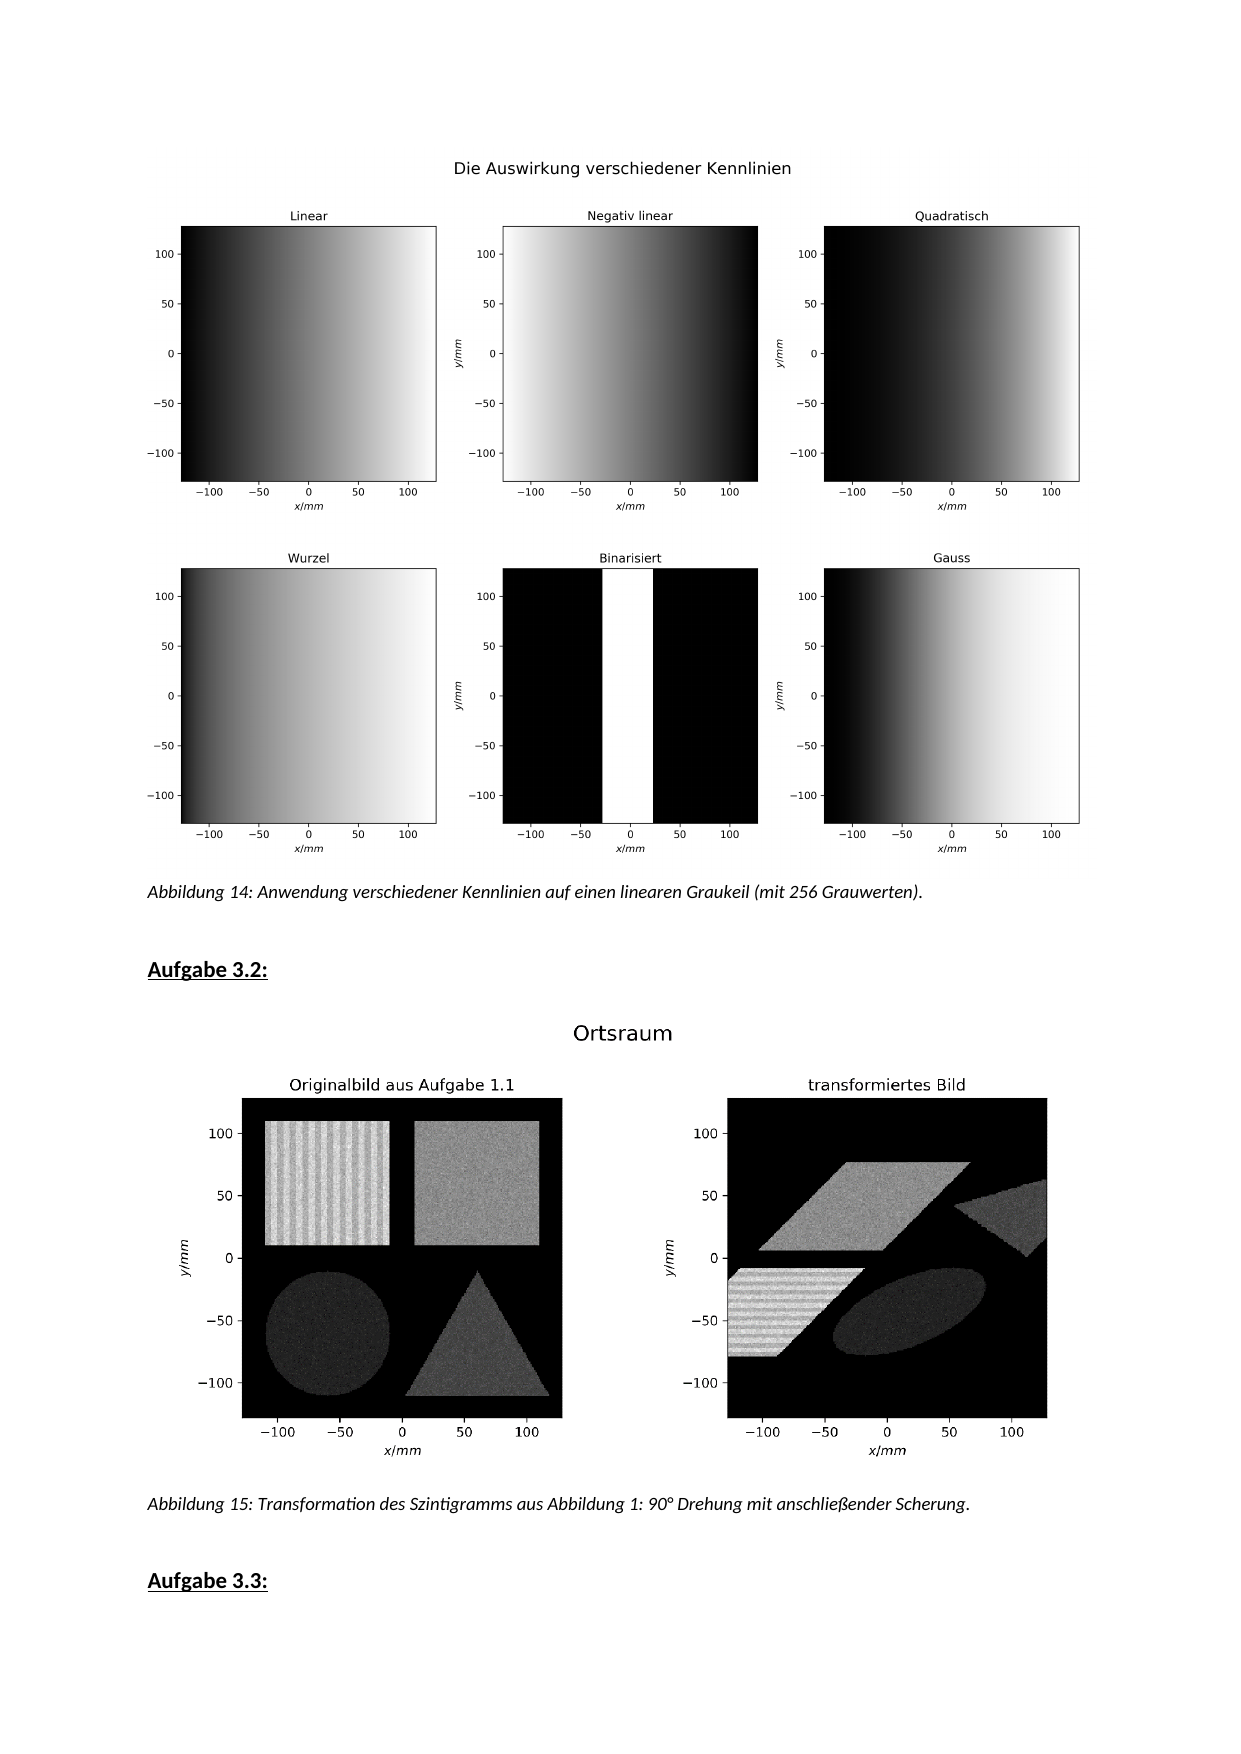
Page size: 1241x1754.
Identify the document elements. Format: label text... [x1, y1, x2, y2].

text Abbildung 14: Anwendung verschiedener Kennlinien auf einen linearen Graukeil (mit 256 Grauwerten). [147, 881, 1097, 903]
text Aufgabe 3.2: [147, 955, 1094, 983]
picture [147, 147, 1098, 879]
text Abbildung 15: Transformation des Szintigramms aus Abbildung 1: 90° Drehung mit anschließender Scherung. [147, 1493, 1097, 1516]
text Aufgabe 3.3: [147, 1567, 1094, 1595]
picture [147, 1015, 1098, 1491]
